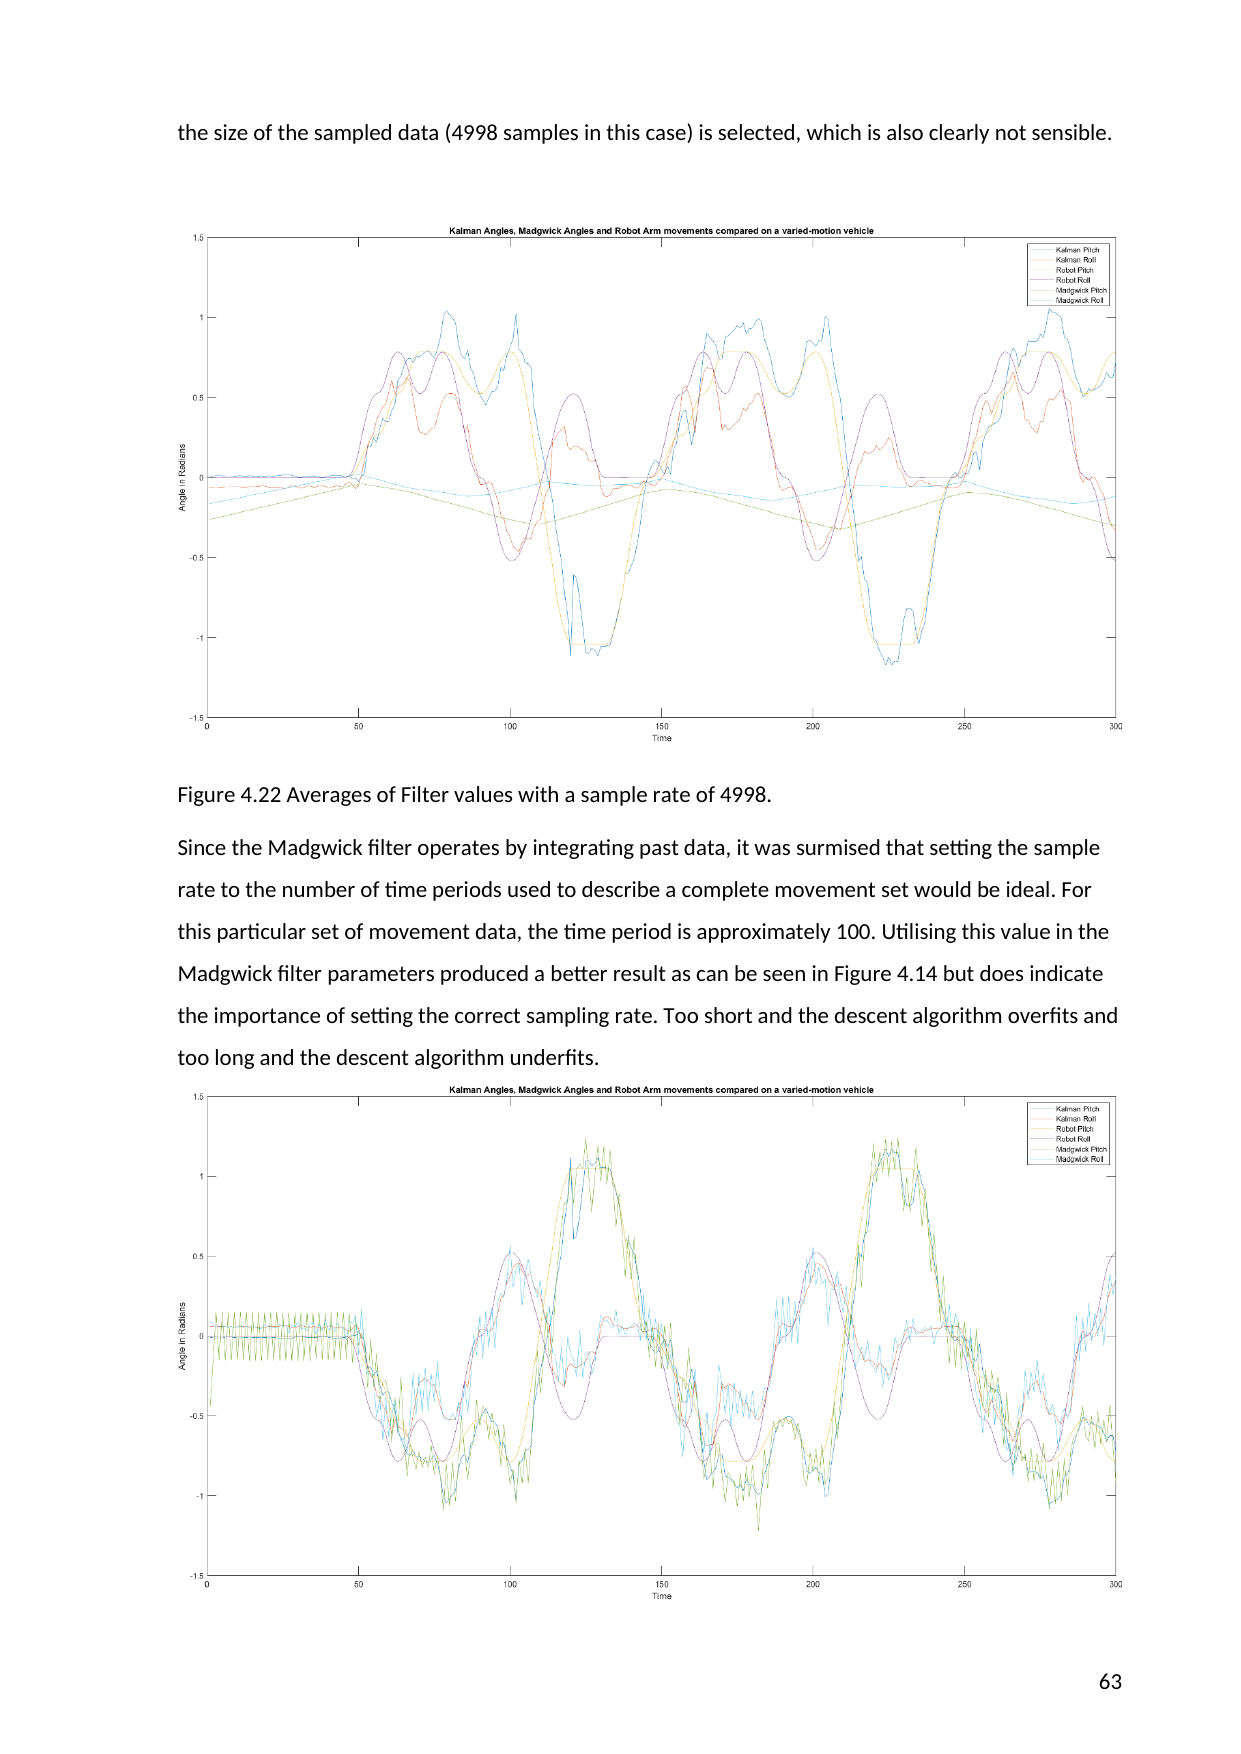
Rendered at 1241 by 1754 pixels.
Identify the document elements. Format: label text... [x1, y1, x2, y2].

text Since the Madgwick filter operates by integrating past data, it was surmised that setting the sample rate to the number of time periods used to describe a complete movement set would be ideal. For this particular set of movement data, the time period is approximately 100. Utilising this value in the Madgwick filter parameters produced a better result as can be seen in Figure 4.14 but does indicate the importance of setting the correct sampling rate. Too short and the descent algorithm overfits and too long and the descent algorithm underfits. [177, 833, 1122, 1085]
picture [177, 1085, 1123, 1600]
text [177, 118, 1122, 188]
picture [177, 227, 1123, 742]
